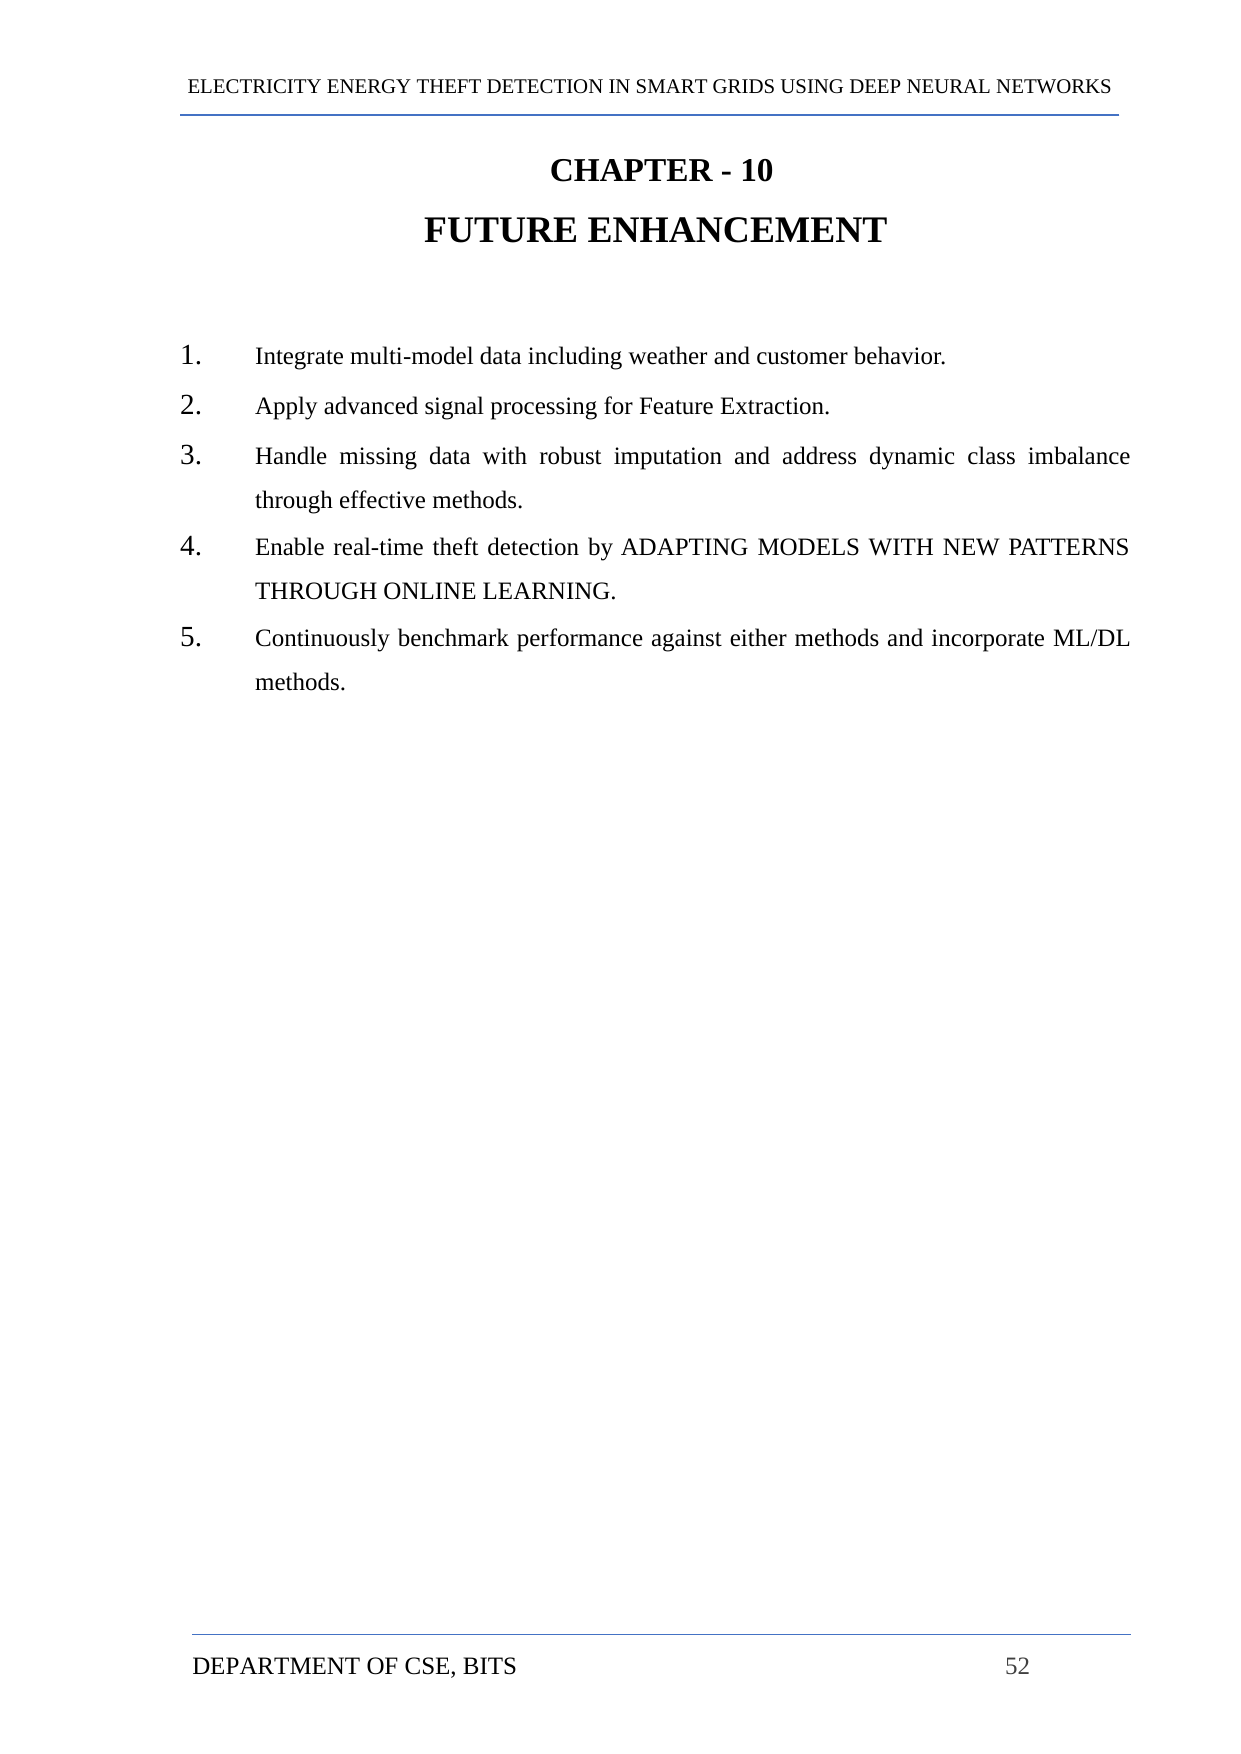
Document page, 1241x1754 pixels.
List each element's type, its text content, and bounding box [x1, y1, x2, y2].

list Continuously benchmark performance against either methods and incorporate ML/DL methods. [180, 619, 1131, 696]
list Integrate multi-model data including weather and customer behavior. [180, 337, 1131, 370]
list Apply advanced signal processing for Feature Extraction. [180, 387, 1131, 421]
list Enable real-time theft detection by ADAPTING MODELS WITH NEW PATTERNS THROUGH ONLINE LEARNING. [180, 528, 1131, 605]
text CHAPTER - 10 [180, 150, 1119, 188]
list Handle missing data with robust imputation and address dynamic class imbalance through effective methods. [180, 437, 1131, 514]
text FUTURE ENHANCEMENT [180, 207, 1131, 251]
